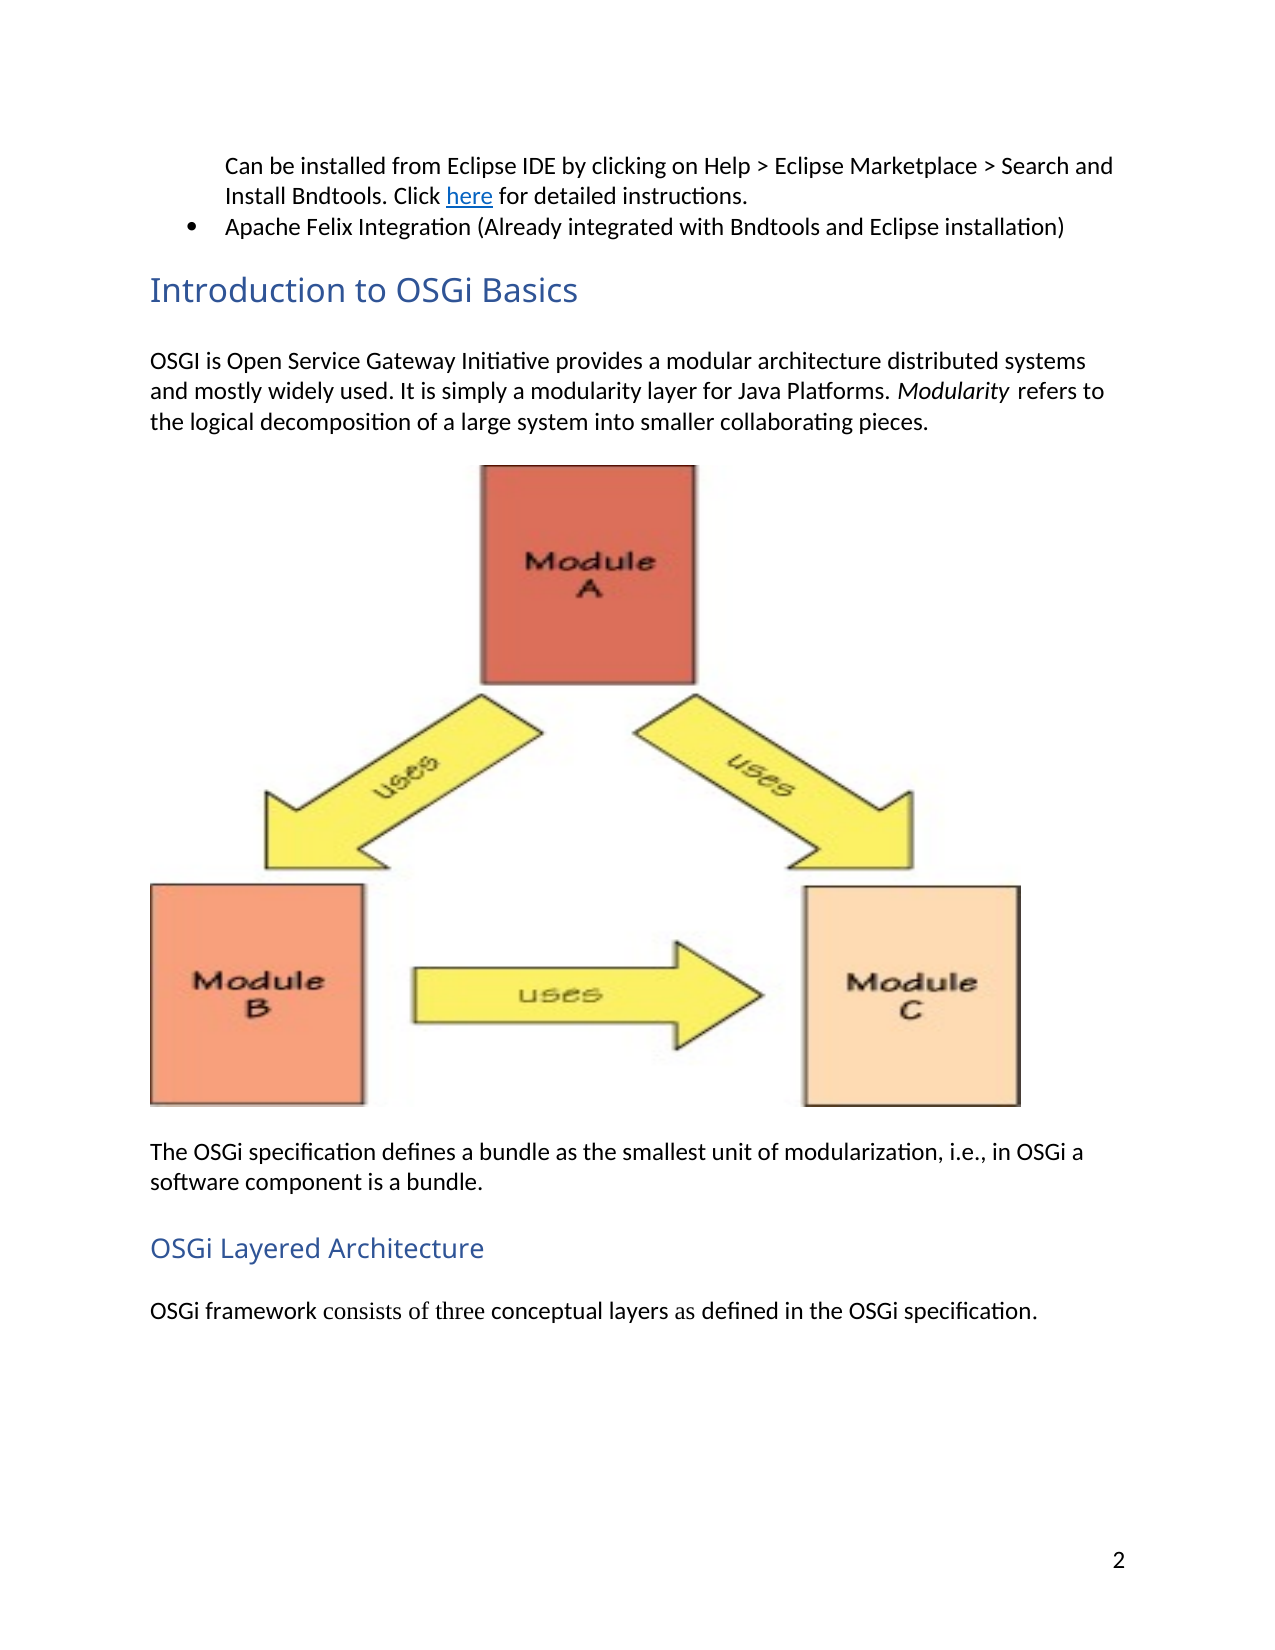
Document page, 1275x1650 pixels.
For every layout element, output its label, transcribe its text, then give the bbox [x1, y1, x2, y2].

subtitle Introduction to OSGi Basics [150, 267, 1125, 312]
list Can be installed from Eclipse IDE by clicking on Help > Eclipse Marketplace > Search and Install Bndtools. Click here for detailed instructions. [225, 150, 1125, 211]
picture [150, 465, 1021, 1107]
subtitle OSGi Layered Architecture [150, 1229, 1125, 1266]
text The OSGi specification defines a bundle as the smallest unit of modularization, i.e., in OSGi a software component is a bundle. [150, 1136, 1125, 1197]
subtitle OSGI is Open Service Gateway Initiative provides a modular architecture distributed systems and mostly widely used. It is simply a modularity layer for Java Platforms. Modularity refers to the logical decomposition of a large system into smaller collaborating pieces. [150, 345, 1125, 436]
list Apache Felix Integration (Already integrated with Bndtools and Eclipse installation) [187, 211, 1125, 242]
text OSGi framework consists of three conceptual layers as defined in the OSGi specification. [150, 1295, 1125, 1326]
